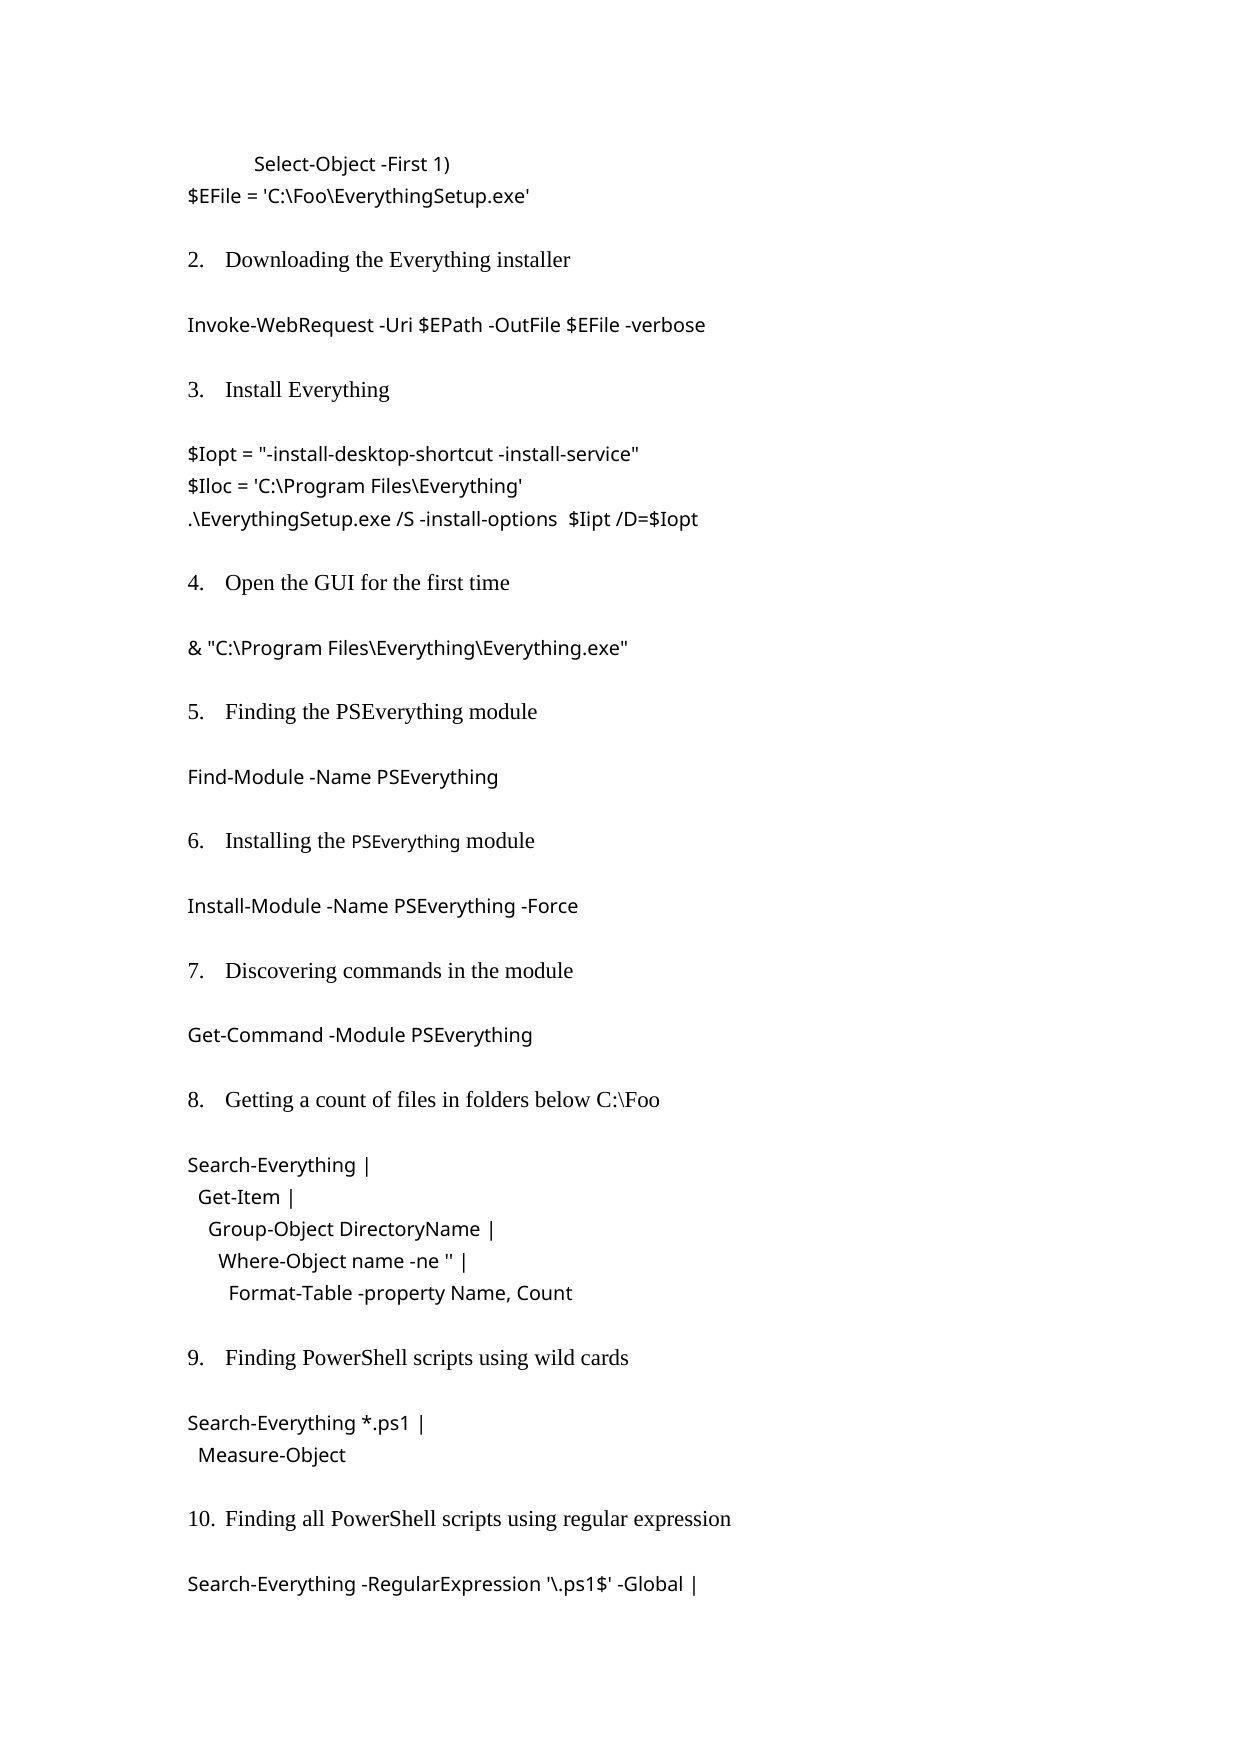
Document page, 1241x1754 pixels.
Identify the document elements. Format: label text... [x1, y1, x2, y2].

text Discovering commands in the module [187, 957, 1053, 983]
text Getting a count of files in folders below C:\Foo [187, 1086, 1053, 1112]
text & "C:\Program Files\Everything\Everything.exe" [187, 634, 1090, 661]
text Downloading the Everything installer [187, 247, 1053, 273]
text Install Everything [187, 376, 1053, 402]
text Finding the PSEverything module [187, 698, 1053, 725]
text Finding all PowerShell scripts using regular expression [187, 1505, 1053, 1532]
text Format-Table -property Name, Count [187, 1280, 1090, 1307]
text $EFile = 'C:\Foo\EverythingSetup.exe' [187, 182, 1090, 209]
text $Iopt = "-install-desktop-shortcut -install-service" [187, 441, 1090, 467]
text Finding PowerShell scripts using wild cards [187, 1344, 1053, 1370]
text .\EverythingSetup.exe /S -install-options $Iipt /D=$Iopt [187, 505, 1090, 532]
text Measure-Object [187, 1441, 1090, 1468]
text Install-Module -Name PSEverything -Force [187, 893, 1090, 919]
text Get-Item | [187, 1183, 1090, 1210]
text Find-Module -Name PSEverything [187, 763, 1090, 790]
text Group-Object DirectoryName | [187, 1215, 1090, 1242]
text Get-Command -Module PSEverything [187, 1022, 1090, 1049]
text Search-Everything -RegularExpression '\.ps1$' -Global | [187, 1570, 1090, 1597]
text Installing the PSEverything module [187, 828, 1053, 854]
text Search-Everything *.ps1 | [187, 1409, 1090, 1436]
text Search-Everything | [187, 1151, 1090, 1178]
text Select-Object -First 1) [187, 150, 1090, 177]
text Where-Object name -ne '' | [187, 1247, 1090, 1274]
text Invoke-WebRequest -Uri $EPath -OutFile $EFile -verbose [187, 311, 1090, 338]
text Open the GUI for the first time [187, 569, 1053, 596]
text $Iloc = 'C:\Program Files\Everything' [187, 473, 1090, 500]
